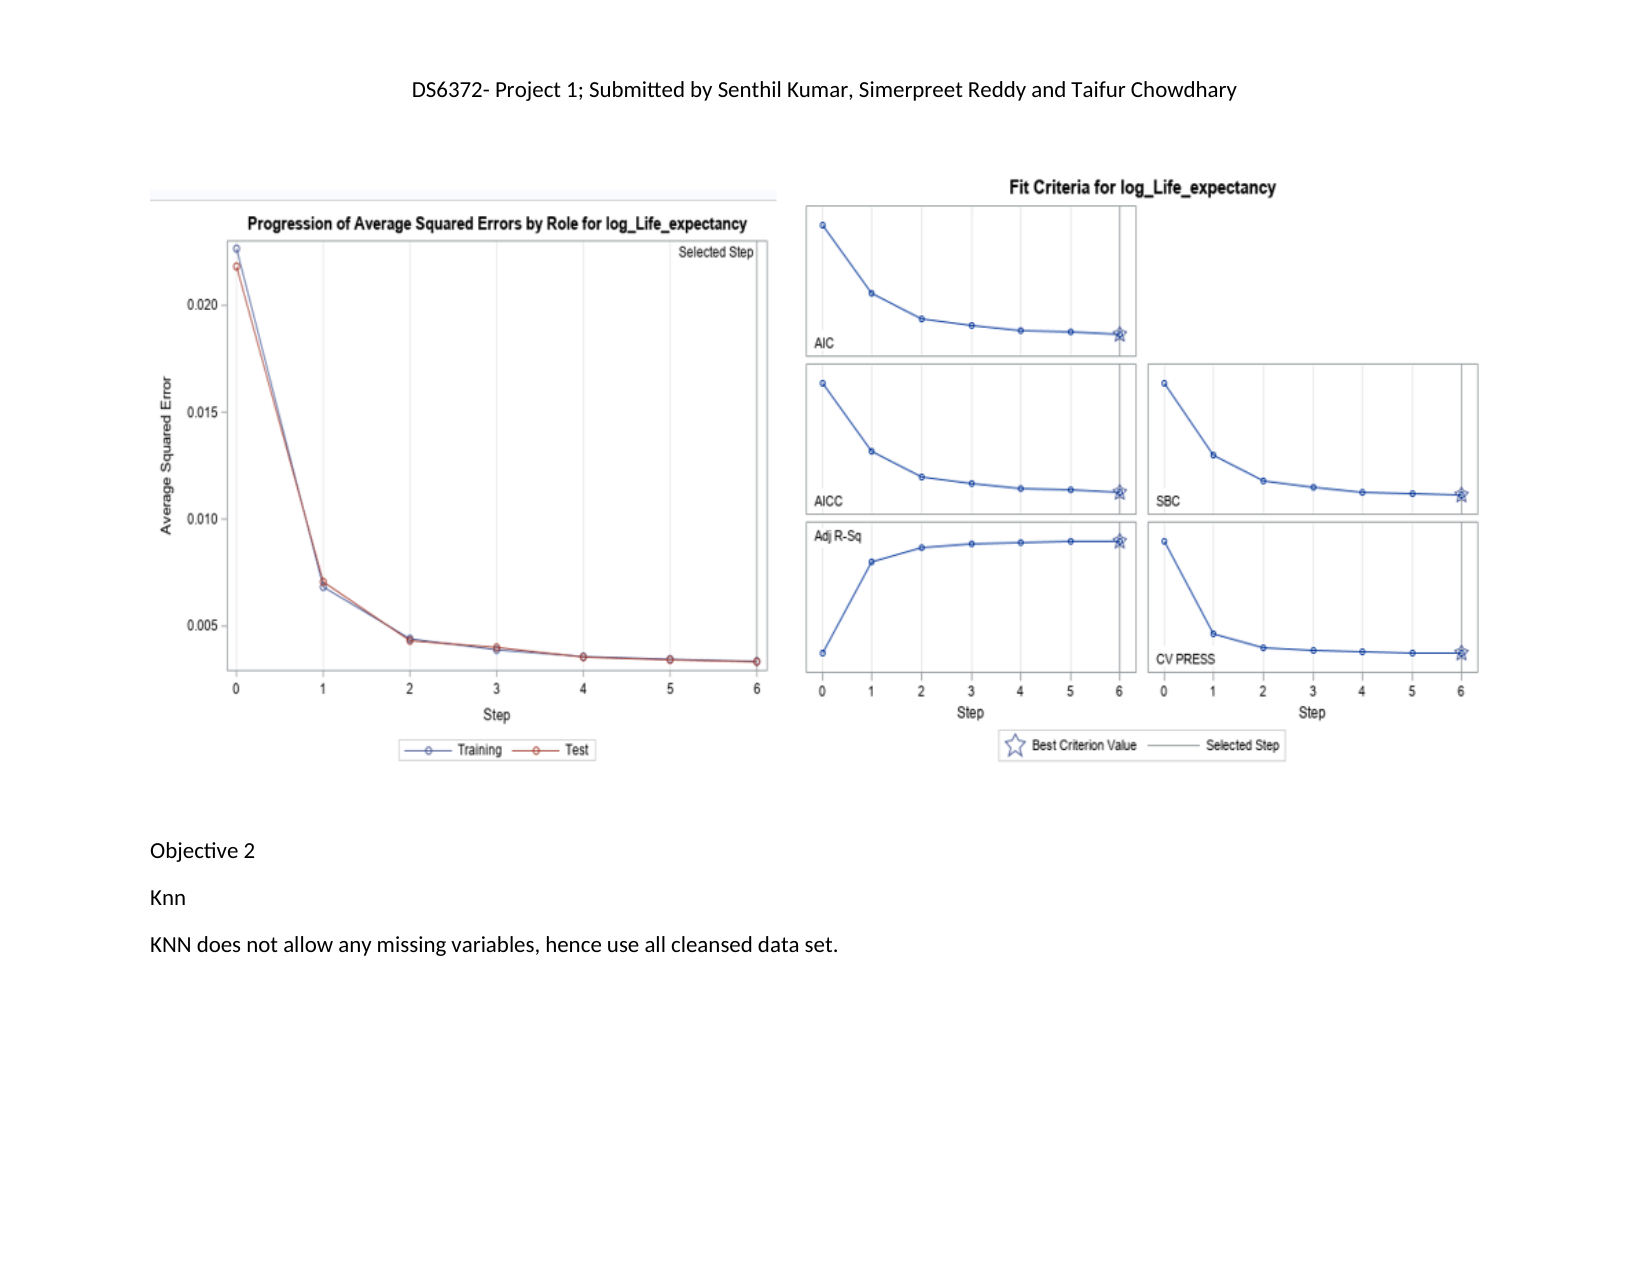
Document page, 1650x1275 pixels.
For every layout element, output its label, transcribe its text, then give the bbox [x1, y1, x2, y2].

text Objective 2 [150, 836, 1500, 864]
picture [150, 150, 1500, 771]
text KNN does not allow any missing variables, hence use all cleansed data set. [150, 930, 1500, 958]
text Knn [150, 883, 1500, 911]
